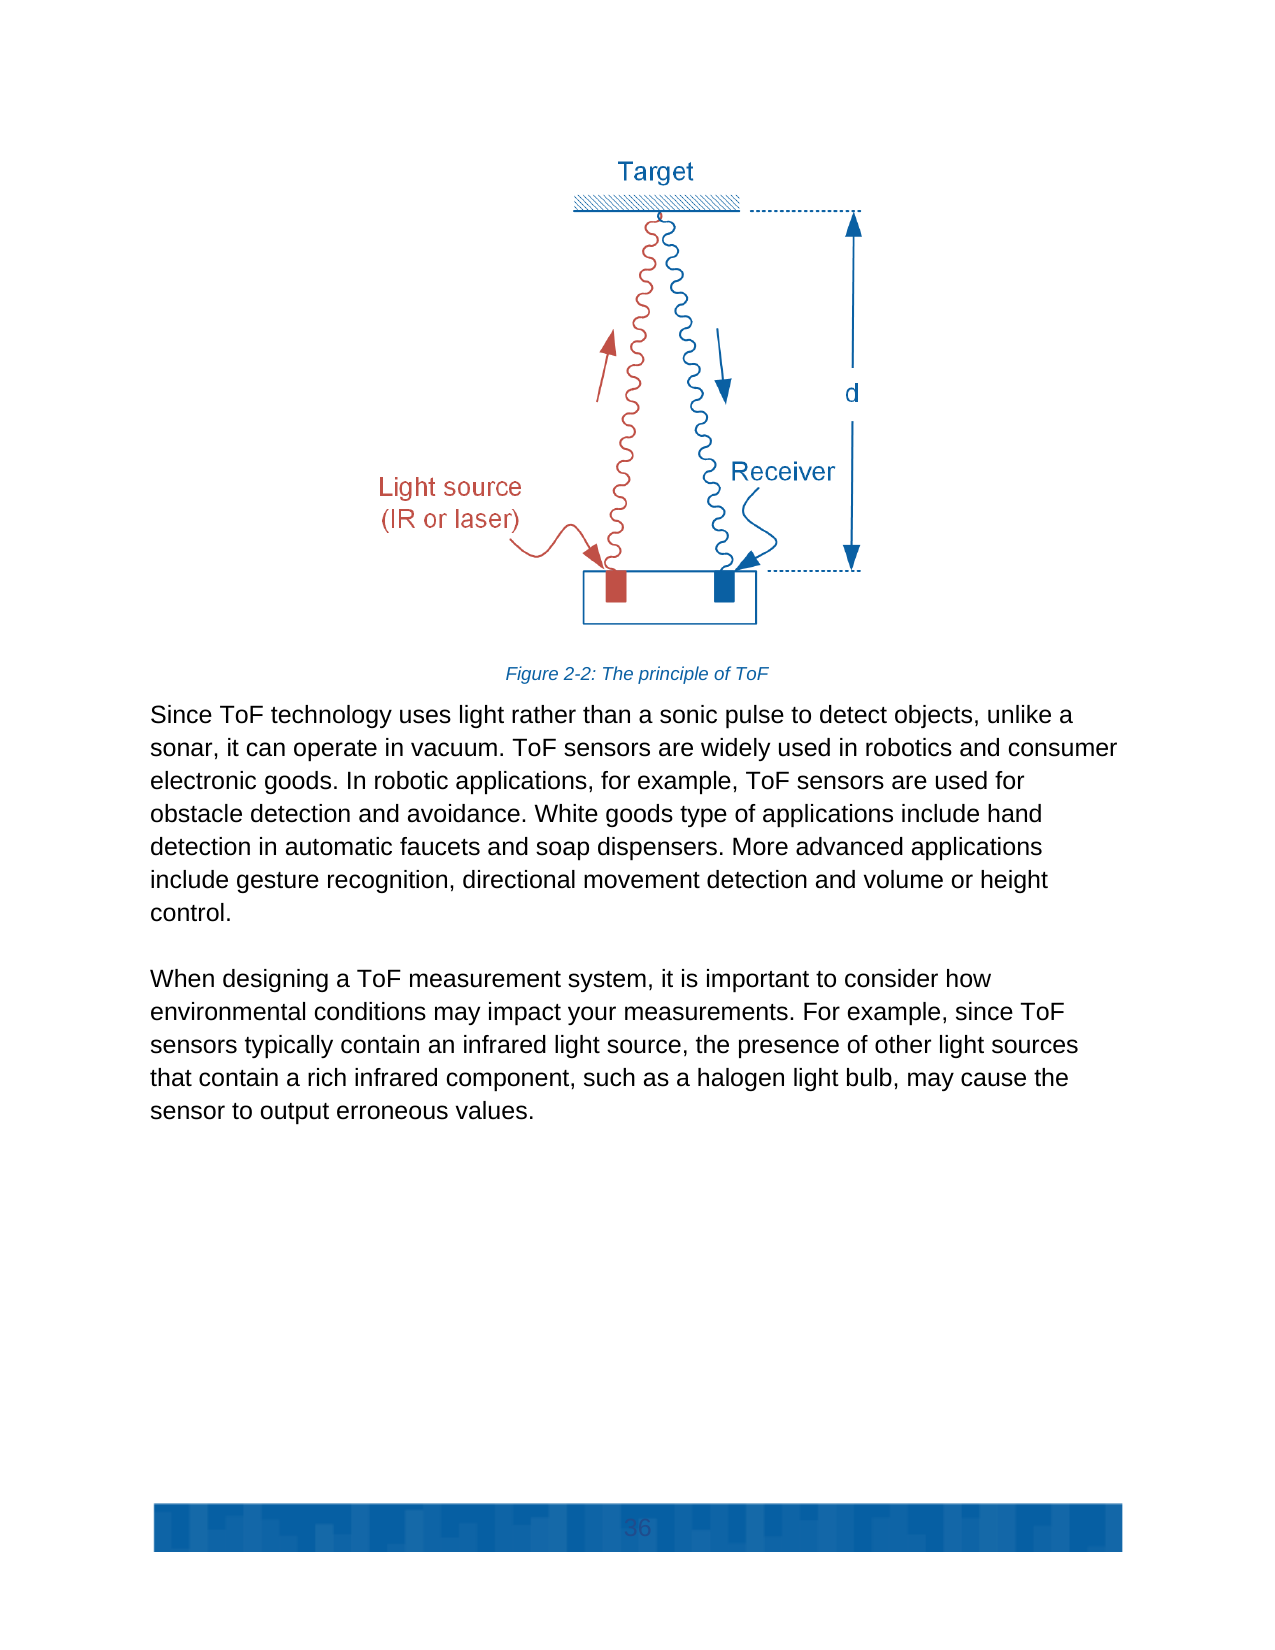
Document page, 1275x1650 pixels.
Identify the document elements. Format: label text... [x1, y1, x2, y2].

text Figure 2-2: The principle of ToF [150, 662, 1125, 684]
text When designing a ToF measurement system, it is important to consider how environmental conditions may impact your measurements. For example, since ToF sensors typically contain an infrared light source, the presence of other light sources that contain a rich infrared component, such as a halogen light bulb, may cause the sensor to output erroneous values. [150, 964, 1125, 1124]
picture [153, 1503, 1123, 1552]
text Since ToF technology uses light rather than a sonic pulse to detect objects, unlike a sonar, it can operate in vacuum. ToF sensors are widely used in robotics and consumer electronic goods. In robotic applications, for example, ToF sensors are used for obstacle detection and avoidance. White goods type of applications include hand detection in automatic faucets and soap dispensers. More advanced applications include gesture recognition, directional movement detection and volume or height control. [150, 699, 1125, 926]
picture [364, 150, 911, 625]
